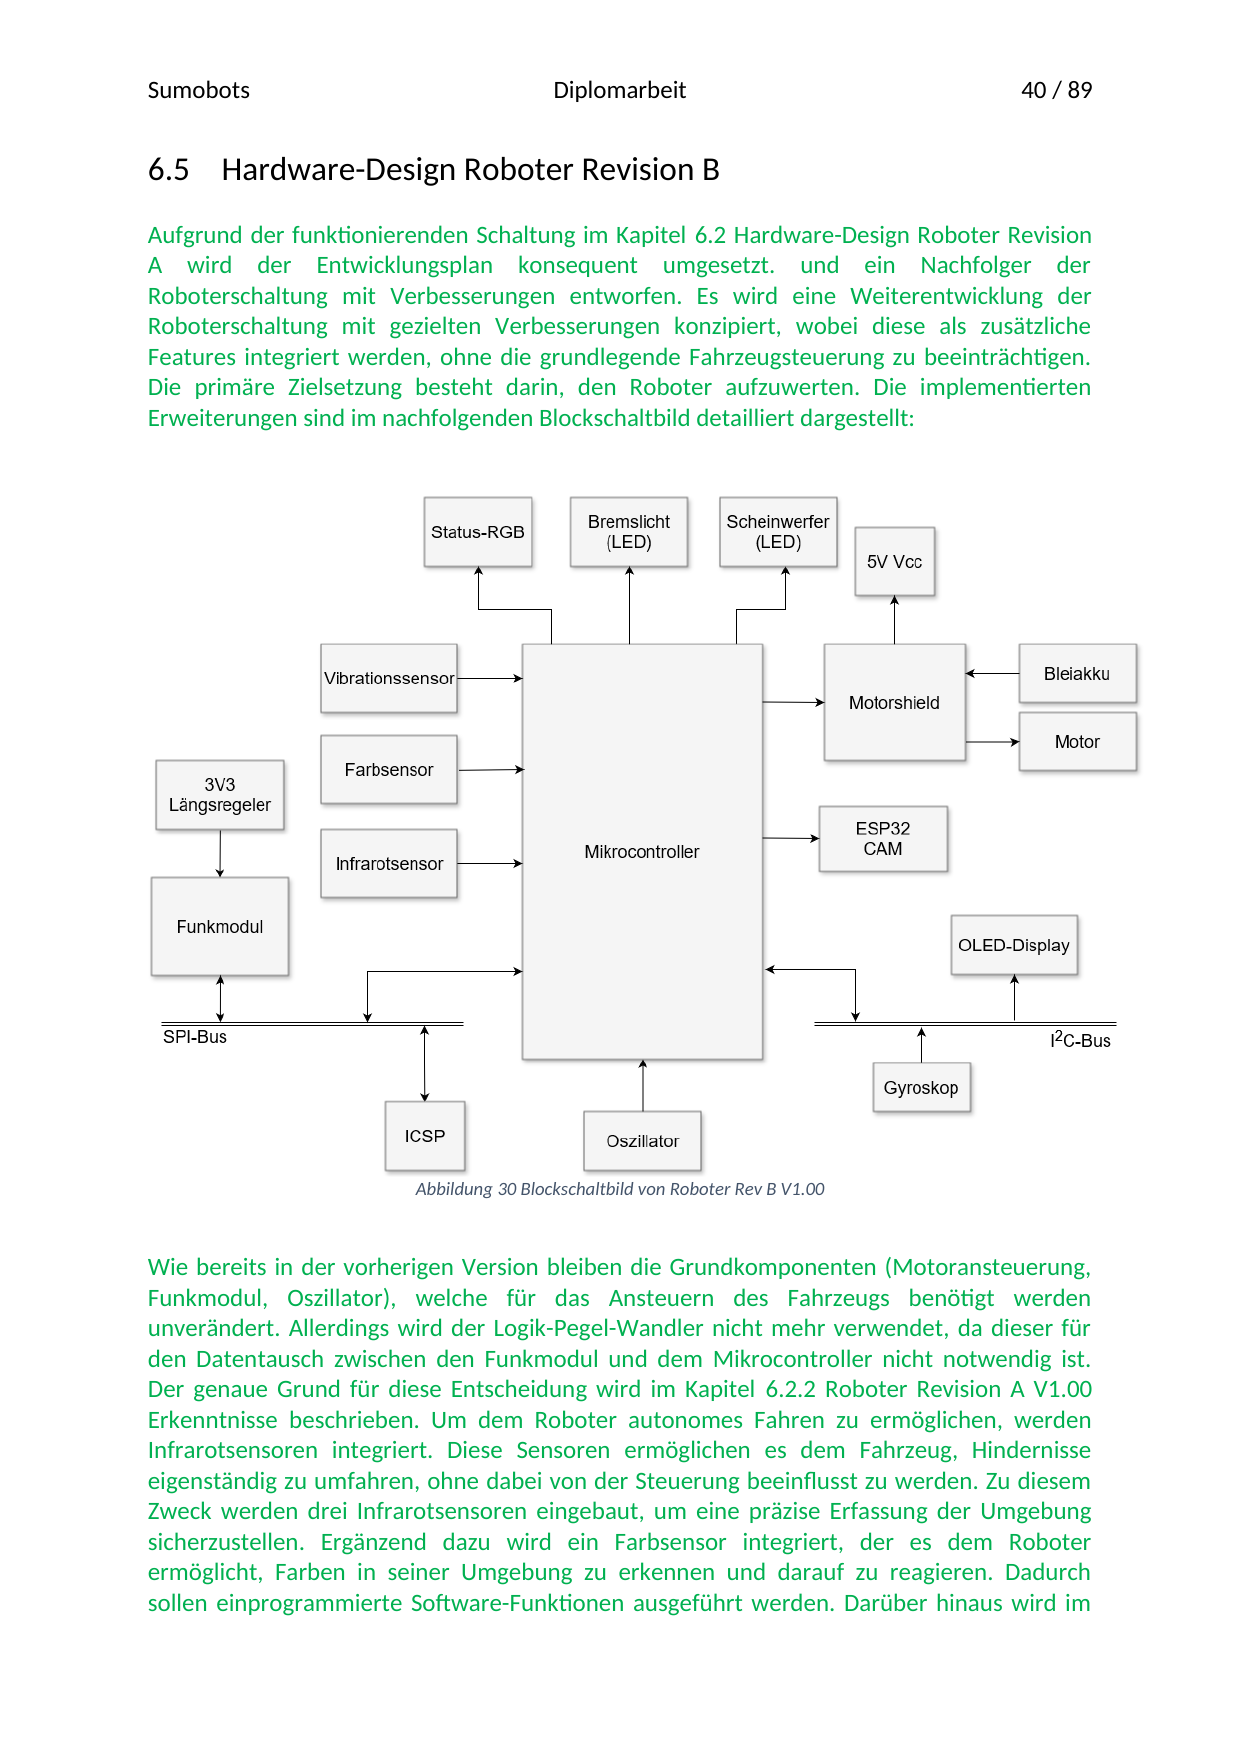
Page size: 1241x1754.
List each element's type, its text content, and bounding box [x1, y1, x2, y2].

picture [147, 493, 1146, 1177]
text Abbildung 30 Blockschaltbild von Roboter Rev B V1.00 [148, 1177, 1093, 1200]
subtitle Hardware-Design Roboter Revision B [148, 148, 1093, 188]
text Aufgrund der funktionierenden Schaltung im Kapitel 6.2 Hardware-Design Roboter Revision A wird der Entwicklungsplan konsequent umgesetzt. und ein Nachfolger der Roboterschaltung mit Verbesserungen entworfen. Es wird eine Weiterentwicklung der Roboterschaltung mit gezielten Verbesserungen konzipiert, wobei diese als zusätzliche Features integriert werden, ohne die grundlegende Fahrzeugsteuerung zu beeinträchtigen. Die primäre Zielsetzung besteht darin, den Roboter aufzuwerten. Die implementierten Erweiterungen sind im nachfolgenden Blockschaltbild detailliert dargestellt: [148, 219, 1093, 432]
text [148, 1251, 1093, 1618]
